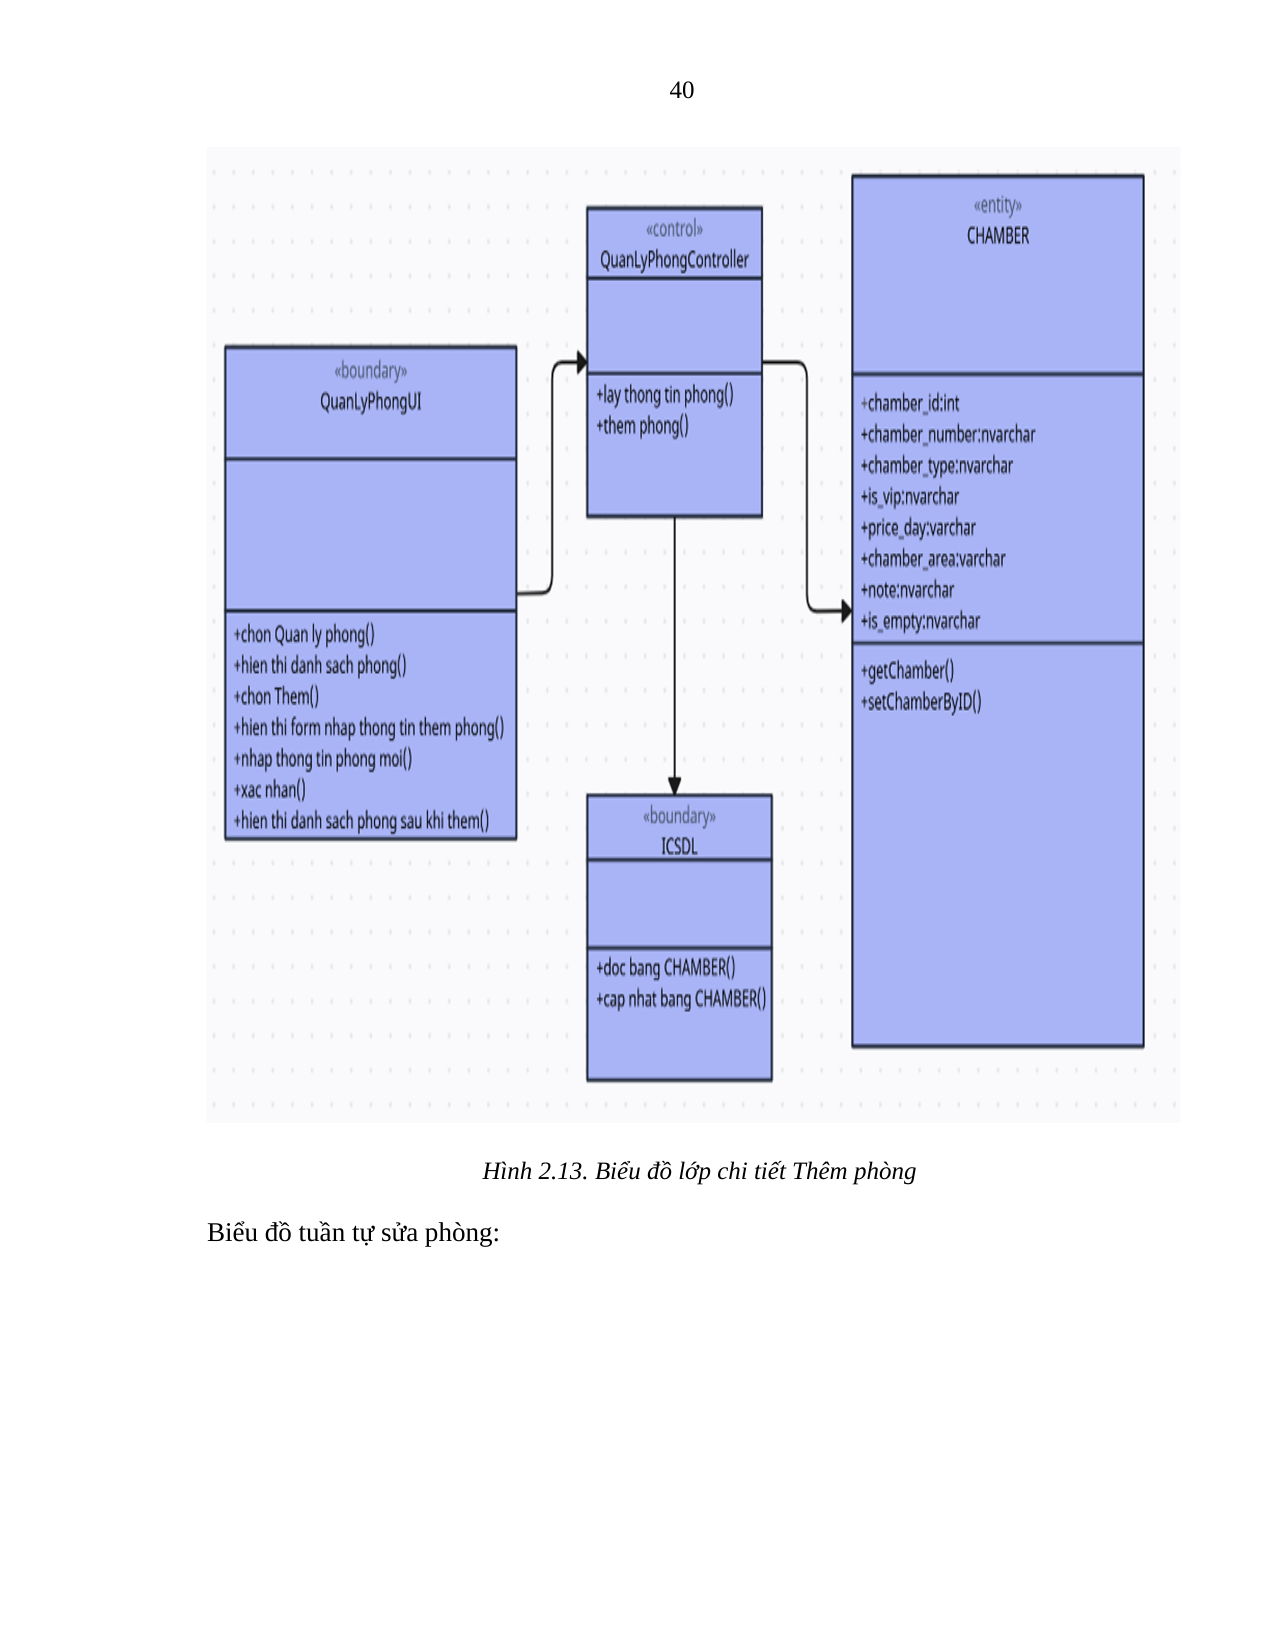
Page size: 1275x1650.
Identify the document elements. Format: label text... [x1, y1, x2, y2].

picture [206, 147, 1181, 1123]
text Biểu đồ tuần tự sửa phòng: [207, 1216, 1157, 1247]
list Biểu đồ lớp chi tiết Thêm phòng [244, 1156, 1157, 1185]
